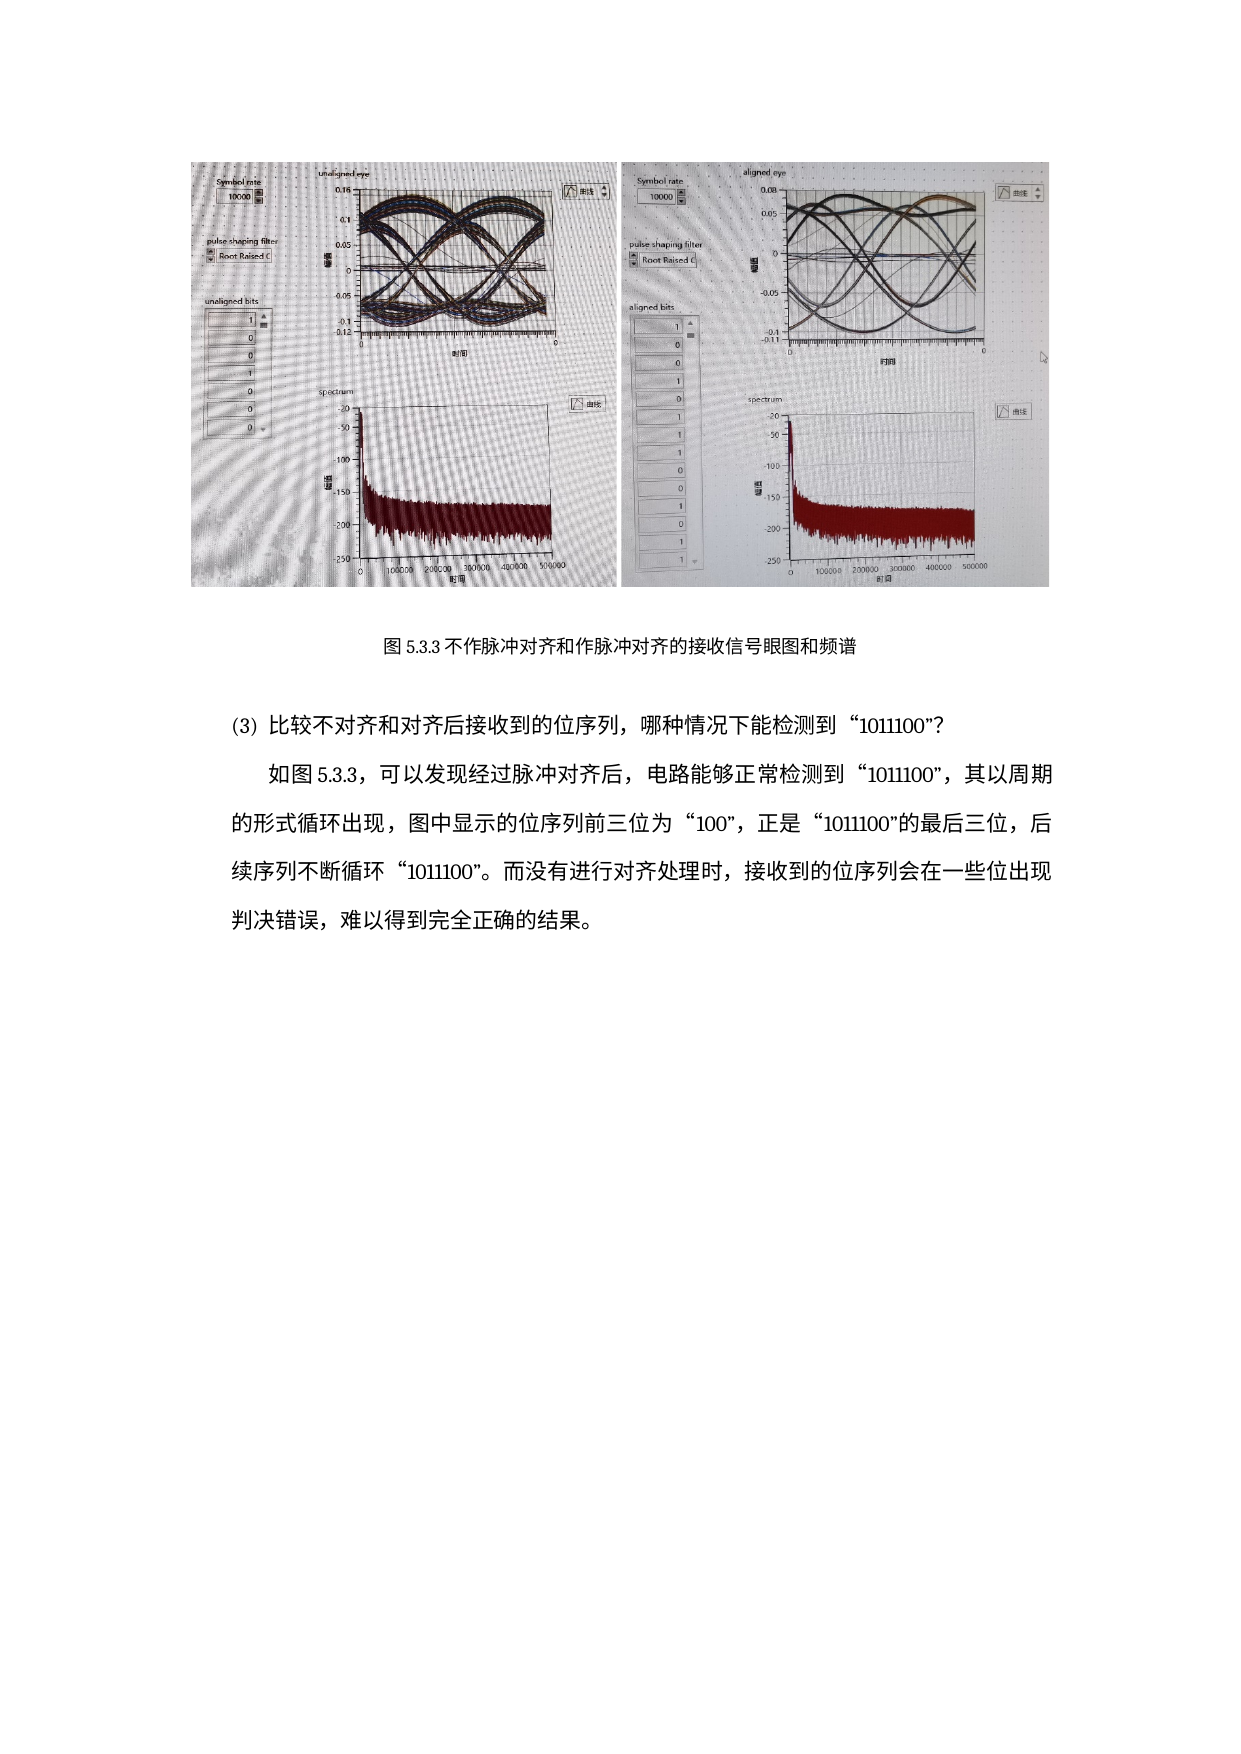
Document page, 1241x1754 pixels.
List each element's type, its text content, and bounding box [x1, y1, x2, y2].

text 如图5.3.3，可以发现经过脉冲对齐后，电路能够正常检测到“1011100”，其以周期的形式循环出现，图中显示的位序列前三位为“100”，正是“1011100”的最后三位，后续序列不断循环“1011100”。而没有进行对齐处理时，接收到的位序列会在一些位出现判决错误，难以得到完全正确的结果。 [231, 756, 1053, 935]
picture [191, 162, 617, 587]
picture [621, 162, 1050, 587]
text 图5.3.3 不作脉冲对齐和作脉冲对齐的接收信号眼图和频谱 [187, 629, 1053, 662]
list 比较不对齐和对齐后接收到的位序列，哪种情况下能检测到“1011100”？ [231, 708, 1053, 741]
